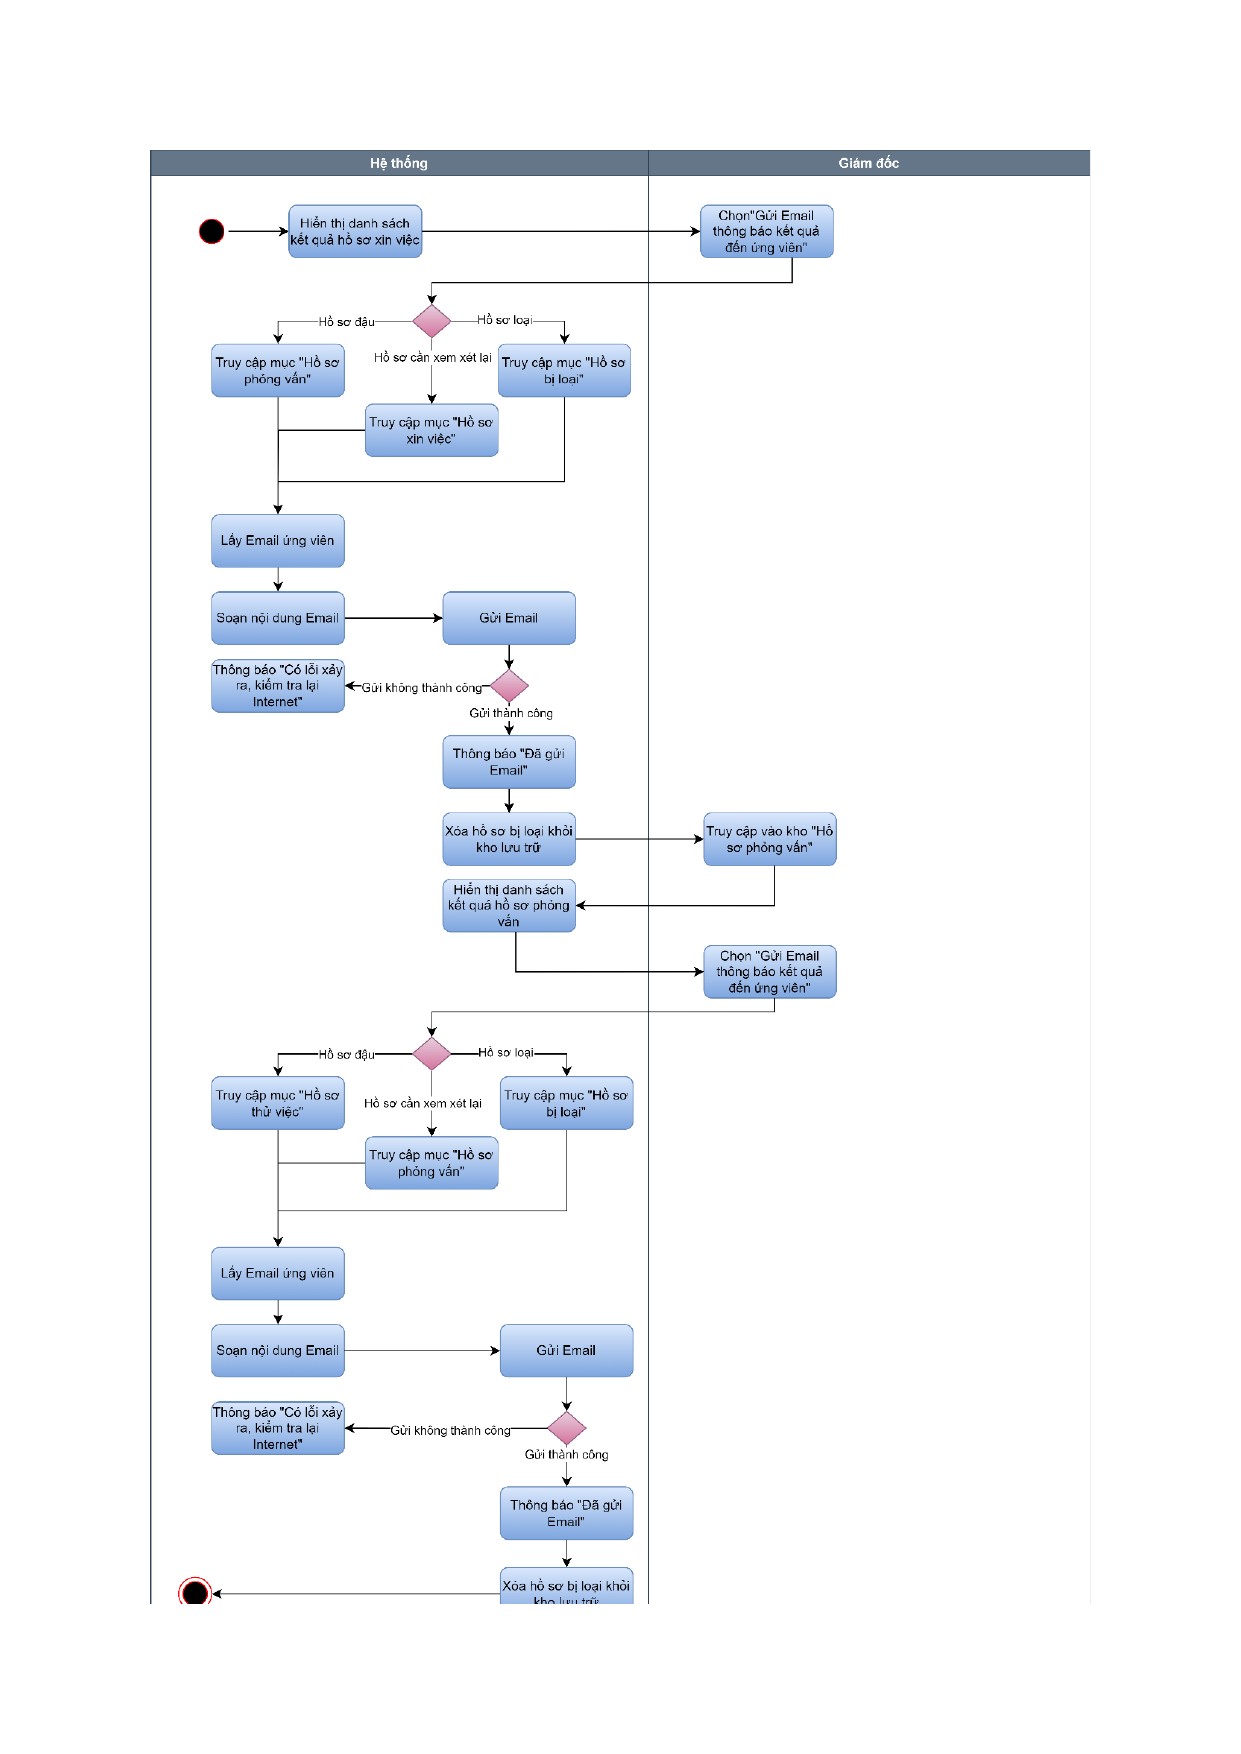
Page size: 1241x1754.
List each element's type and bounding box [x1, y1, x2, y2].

picture [150, 150, 1091, 1604]
